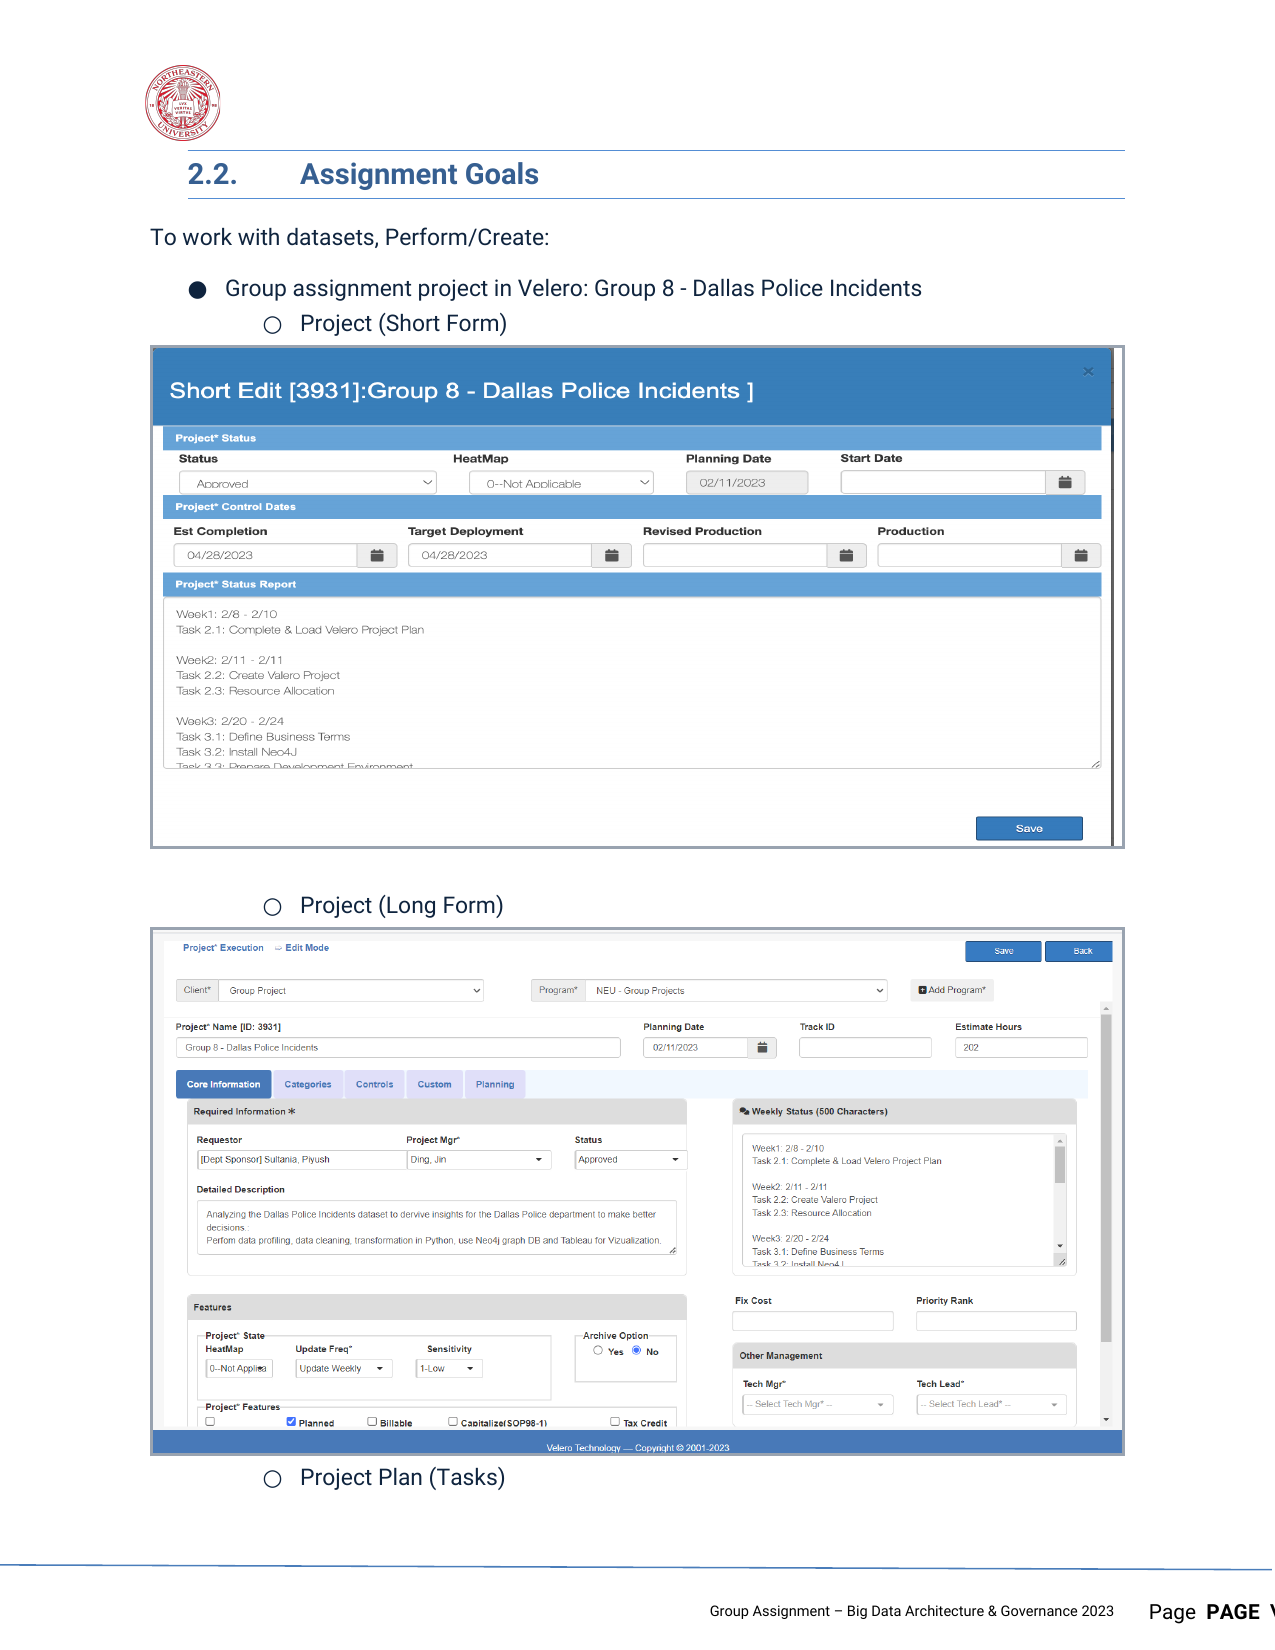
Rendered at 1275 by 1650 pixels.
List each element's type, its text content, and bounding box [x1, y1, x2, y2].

subtitle Assignment Goals [187, 151, 1125, 199]
list Project (Long Form) [262, 892, 1127, 919]
list Project Plan (Tasks) [262, 1464, 1127, 1491]
picture [153, 348, 1114, 846]
picture [145, 65, 221, 141]
picture [153, 930, 1122, 1453]
list Group assignment project in Velero: Group 8 - Dallas Police Incidents [187, 275, 1127, 302]
text To work with datasets, Perform/Create: [150, 224, 1125, 251]
list Project (Short Form) [262, 310, 1127, 337]
